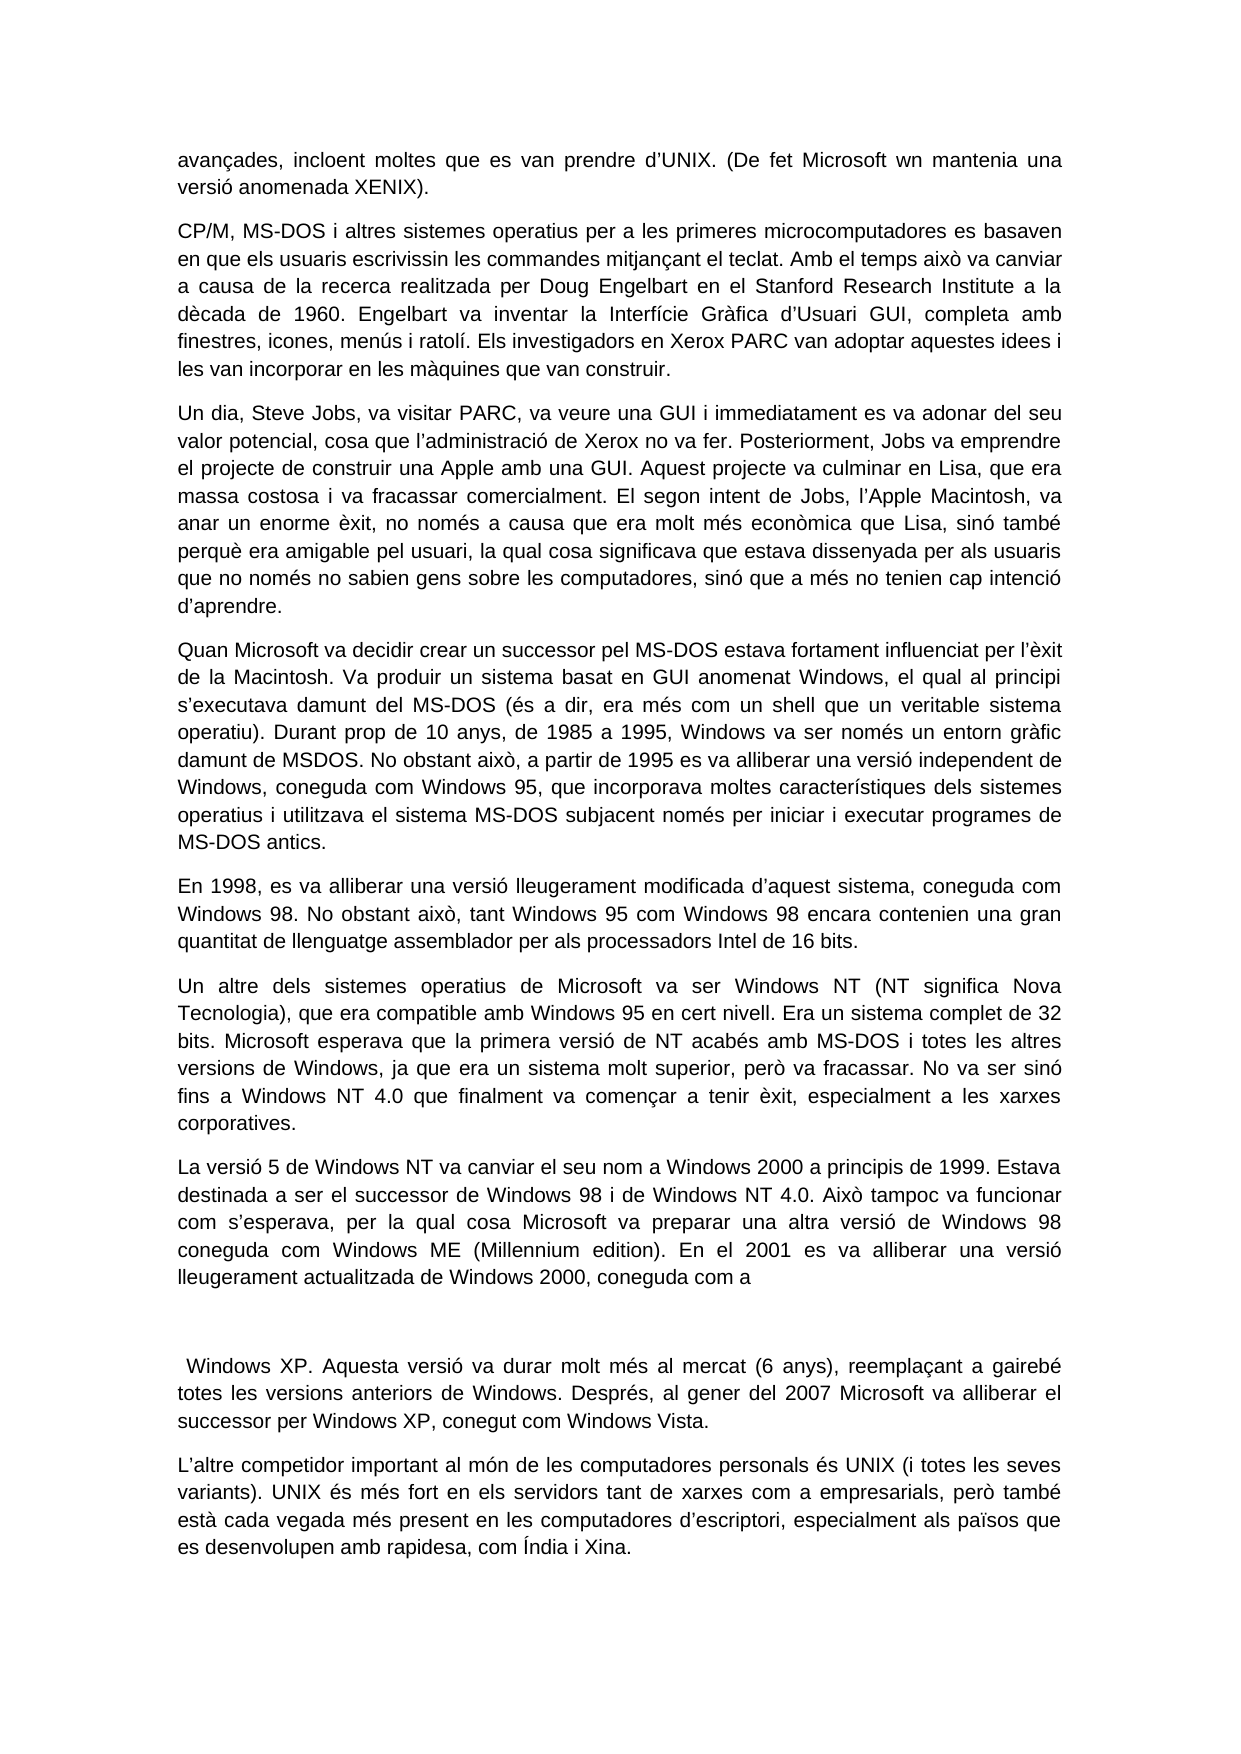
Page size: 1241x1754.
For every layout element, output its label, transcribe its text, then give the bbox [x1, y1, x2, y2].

text L’altre competidor important al món de les computadores personals és UNIX (i totes les seves variants). UNIX és més fort en els servidors tant de xarxes com a empresarials, però també està cada vegada més present en les computadores d’escriptori, especialment als països que es desenvolupen amb rapidesa, com Índia i Xina. [177, 1453, 1063, 1559]
text Un dia, Steve Jobs, va visitar PARC, va veure una GUI i immediatament es va adonar del seu valor potencial, cosa que l’administració de Xerox no va fer. Posteriorment, Jobs va emprendre el projecte de construir una Apple amb una GUI. Aquest projecte va culminar en Lisa, que era massa costosa i va fracassar comercialment. El segon intent de Jobs, l’Apple Macintosh, va anar un enorme èxit, no només a causa que era molt més econòmica que Lisa, sinó també perquè era amigable pel usuari, la qual cosa significava que estava dissenyada per als usuaris que no només no sabien gens sobre les computadores, sinó que a més no tenien cap intenció d’aprendre. [177, 401, 1063, 617]
text La versió 5 de Windows NT va canviar el seu nom a Windows 2000 a principis de 1999. Estava destinada a ser el successor de Windows 98 i de Windows NT 4.0. Això tampoc va funcionar com s’esperava, per la qual cosa Microsoft va preparar una altra versió de Windows 98 coneguda com Windows ME (Millennium edition). En el 2001 es va alliberar una versió lleugerament actualitzada de Windows 2000, coneguda com a [177, 1155, 1063, 1289]
text Quan Microsoft va decidir crear un successor pel MS-DOS estava fortament influenciat per l’èxit de la Macintosh. Va produir un sistema basat en GUI anomenat Windows, el qual al principi s’executava damunt del MS-DOS (és a dir, era més com un shell que un veritable sistema operatiu). Durant prop de 10 anys, de 1985 a 1995, Windows va ser només un entorn gràfic damunt de MSDOS. No obstant això, a partir de 1995 es va alliberar una versió independent de Windows, coneguda com Windows 95, que incorporava moltes característiques dels sistemes operatius i utilitzava el sistema MS-DOS subjacent només per iniciar i executar programes de MS-DOS antics. [177, 638, 1063, 854]
text Windows XP. Aquesta versió va durar molt més al mercat (6 anys), reemplaçant a gairebé totes les versions anteriors de Windows. Després, al gener del 2007 Microsoft va alliberar el successor per Windows XP, conegut com Windows Vista. [177, 1353, 1063, 1432]
text Un altre dels sistemes operatius de Microsoft va ser Windows NT (NT significa Nova Tecnologia), que era compatible amb Windows 95 en cert nivell. Era un sistema complet de 32 bits. Microsoft esperava que la primera versió de NT acabés amb MS-DOS i totes les altres versions de Windows, ja que era un sistema molt superior, però va fracassar. No va ser sinó fins a Windows NT 4.0 que finalment va començar a tenir èxit, especialment a les xarxes corporatives. [177, 973, 1063, 1135]
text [177, 148, 1063, 199]
text CP/M, MS-DOS i altres sistemes operatius per a les primeres microcomputadores es basaven en que els usuaris escrivissin les commandes mitjançant el teclat. Amb el temps això va canviar a causa de la recerca realitzada per Doug Engelbart en el Stanford Research Institute a la dècada de 1960. Engelbart va inventar la Interfície Gràfica d’Usuari GUI, completa amb finestres, icones, menús i ratolí. Els investigadors en Xerox PARC van adoptar aquestes idees i les van incorporar en les màquines que van construir. [177, 219, 1063, 381]
text En 1998, es va alliberar una versió lleugerament modificada d’aquest sistema, coneguda com Windows 98. No obstant això, tant Windows 95 com Windows 98 encara contenien una gran quantitat de llenguatge assemblador per als processadors Intel de 16 bits. [177, 874, 1063, 953]
